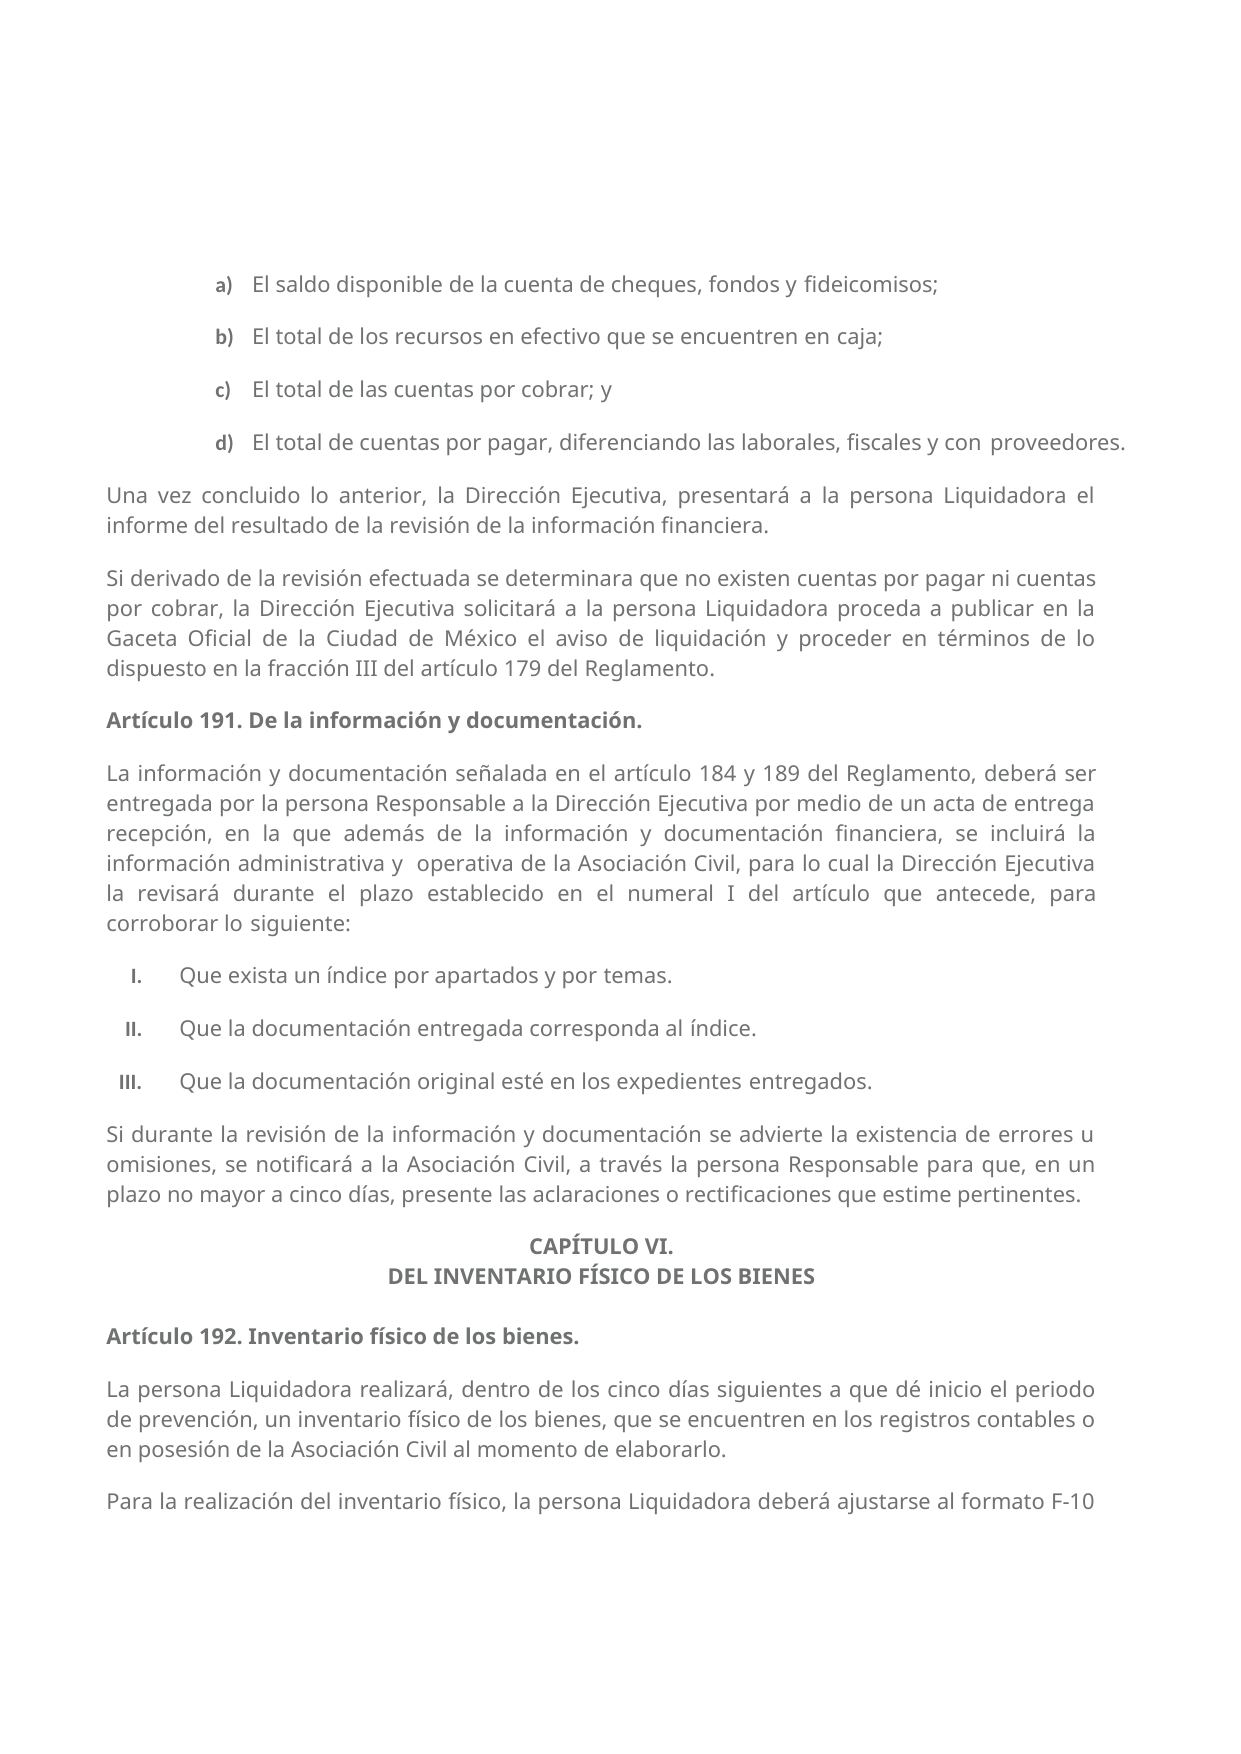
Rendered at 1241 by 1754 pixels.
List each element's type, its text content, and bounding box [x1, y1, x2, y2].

text DEL INVENTARIO FÍSICO DE LOS BIENES [125, 1261, 1078, 1291]
text La información y documentación señalada en el artículo 184 y 189 del Reglamento, deberá ser entregada por la persona Responsable a la Dirección Ejecutiva por medio de un acta de entrega recepción, en la que además de la información y documentación financiera, se incluirá la información administrativa y operativa de la Asociación Civil, para lo cual la Dirección Ejecutiva la revisará durante el plazo establecido en el numeral I del artículo que antecede, para corroborar lo siguiente: [106, 758, 1097, 938]
subtitle CAPÍTULO VI. [125, 1231, 1078, 1261]
text Artículo 192. Inventario físico de los bienes. [106, 1321, 1240, 1350]
list Que exista un índice por apartados y por temas. [131, 960, 1240, 990]
list El total de los recursos en efectivo que se encuentren en caja; [215, 321, 1240, 351]
text Una vez concluido lo anterior, la Dirección Ejecutiva, presentará a la persona Liquidadora el informe del resultado de la revisión de la información financiera. [106, 480, 1096, 540]
subtitle Artículo 191. De la información y documentación. [106, 705, 1240, 735]
list Que la documentación entregada corresponda al índice. [125, 1013, 1240, 1043]
text Si derivado de la revisión efectuada se determinara que no existen cuentas por pagar ni cuentas por cobrar, la Dirección Ejecutiva solicitará a la persona Liquidadora proceda a publicar en la Gaceta Oficial de la Ciudad de México el aviso de liquidación y proceder en términos de lo dispuesto en la fracción III del artículo 179 del Reglamento. [106, 563, 1097, 682]
text Si durante la revisión de la información y documentación se advierte la existencia de errores u omisiones, se notificará a la Asociación Civil, a través la persona Responsable para que, en un plazo no mayor a cinco días, presente las aclaraciones o rectificaciones que estime pertinentes. [106, 1119, 1096, 1208]
list El saldo disponible de la cuenta de cheques, fondos y fideicomisos; [215, 268, 1240, 298]
list El total de las cuentas por cobrar; y [215, 374, 1240, 404]
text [106, 1486, 1097, 1516]
list Que la documentación original esté en los expedientes entregados. [119, 1066, 1240, 1096]
list El total de cuentas por pagar, diferenciando las laborales, fiscales y con proveedores. [215, 427, 1240, 457]
text La persona Liquidadora realizará, dentro de los cinco días siguientes a que dé inicio el periodo de prevención, un inventario físico de los bienes, que se encuentren en los registros contables o en posesión de la Asociación Civil al momento de elaborarlo. [106, 1374, 1097, 1463]
